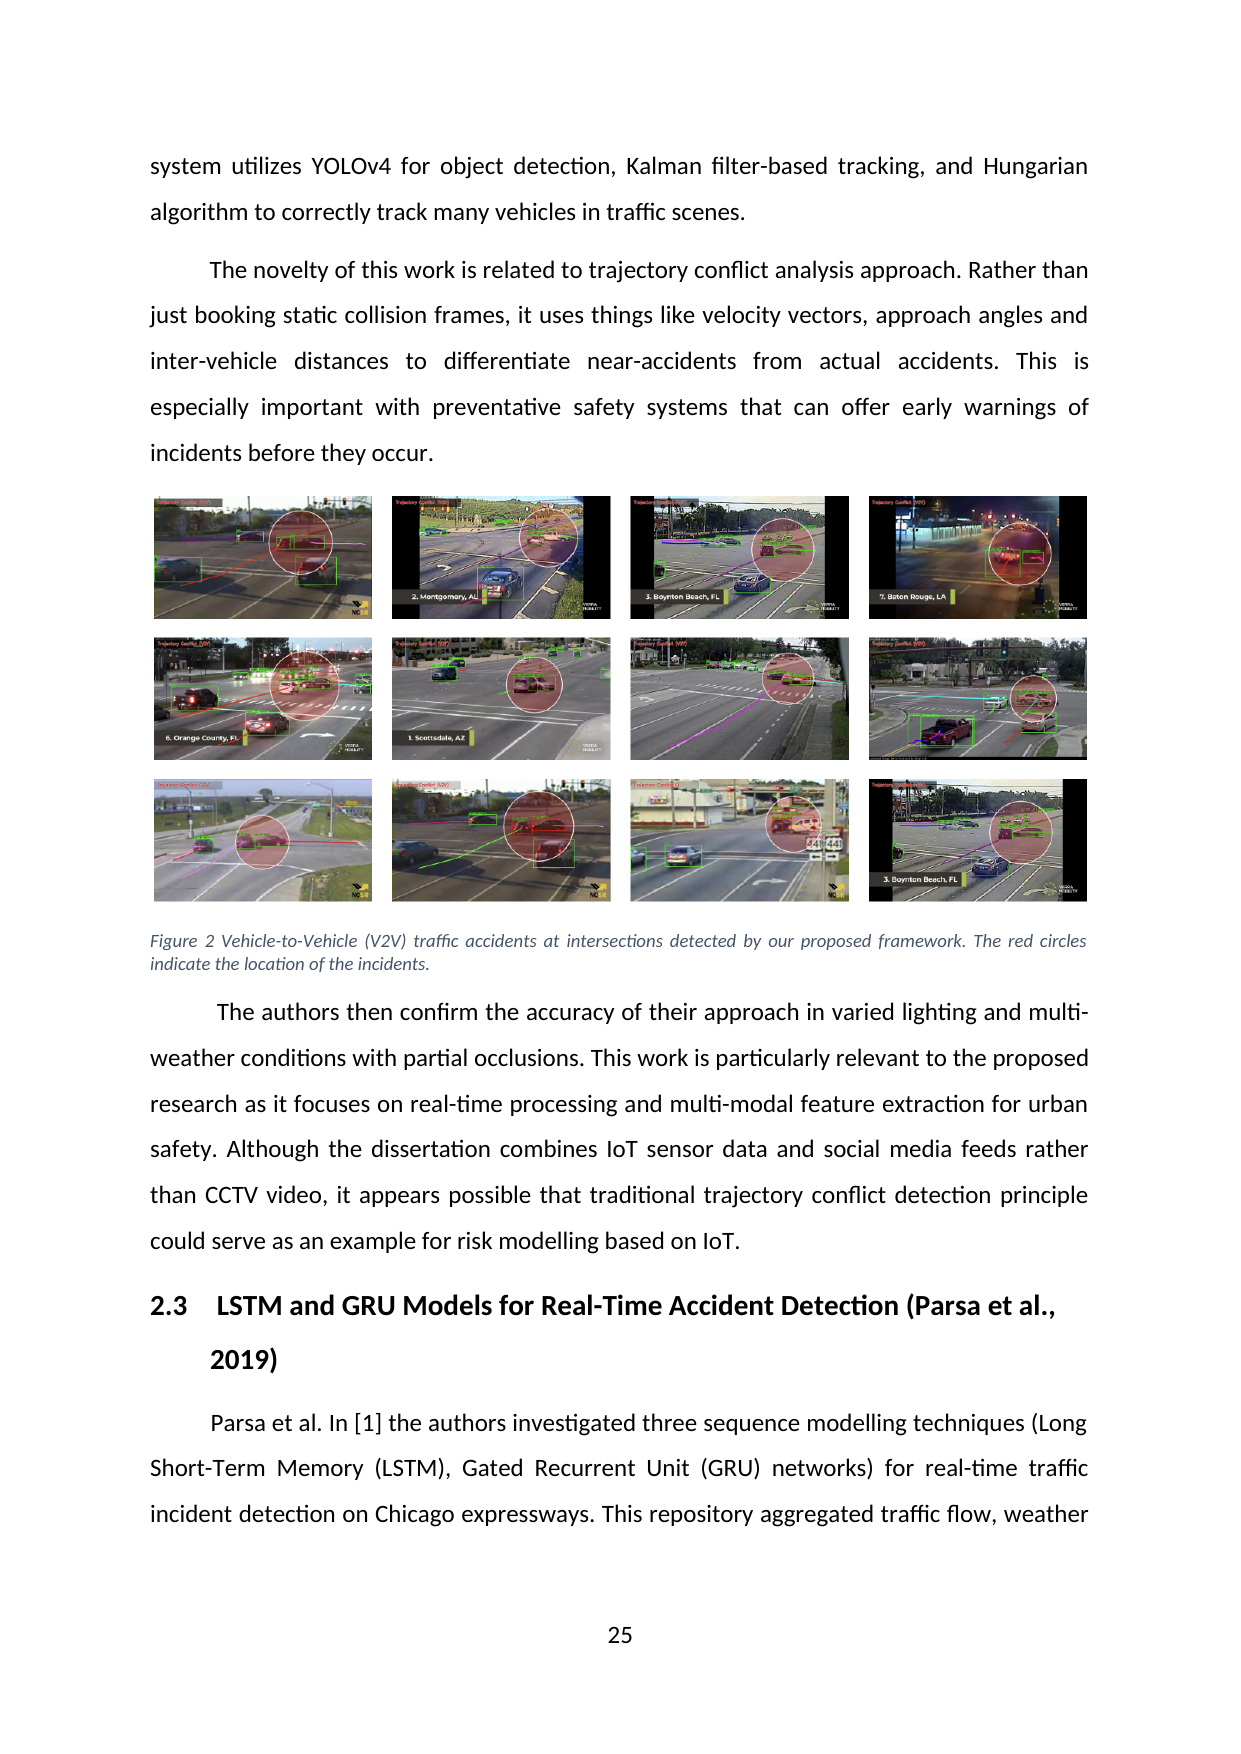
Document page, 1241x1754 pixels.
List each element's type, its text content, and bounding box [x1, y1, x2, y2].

text The novelty of this work is related to trajectory conflict analysis approach. Rather than just booking static collision frames, it uses things like velocity vectors, approach angles and inter-vehicle distances to differentiate near-accidents from actual accidents. This is especially important with preventative safety systems that can offer early warnings of incidents before they occur. [150, 254, 1090, 467]
text The authors then confirm the accuracy of their approach in varied lighting and multi-weather conditions with partial occlusions. This work is particularly relevant to the proposed research as it focuses on real-time processing and multi-modal feature extraction for urban safety. Although the dissertation combines IoT sensor data and social media feeds rather than CCTV video, it appears possible that traditional trajectory conflict detection principle could serve as an example for risk modelling based on IoT. [150, 996, 1090, 1255]
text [150, 1407, 1090, 1529]
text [150, 150, 1090, 226]
subtitle LSTM and GRU Models for Real-Time Accident Detection (Parsa et al., 2019) [150, 1287, 1090, 1376]
picture [150, 495, 1091, 902]
